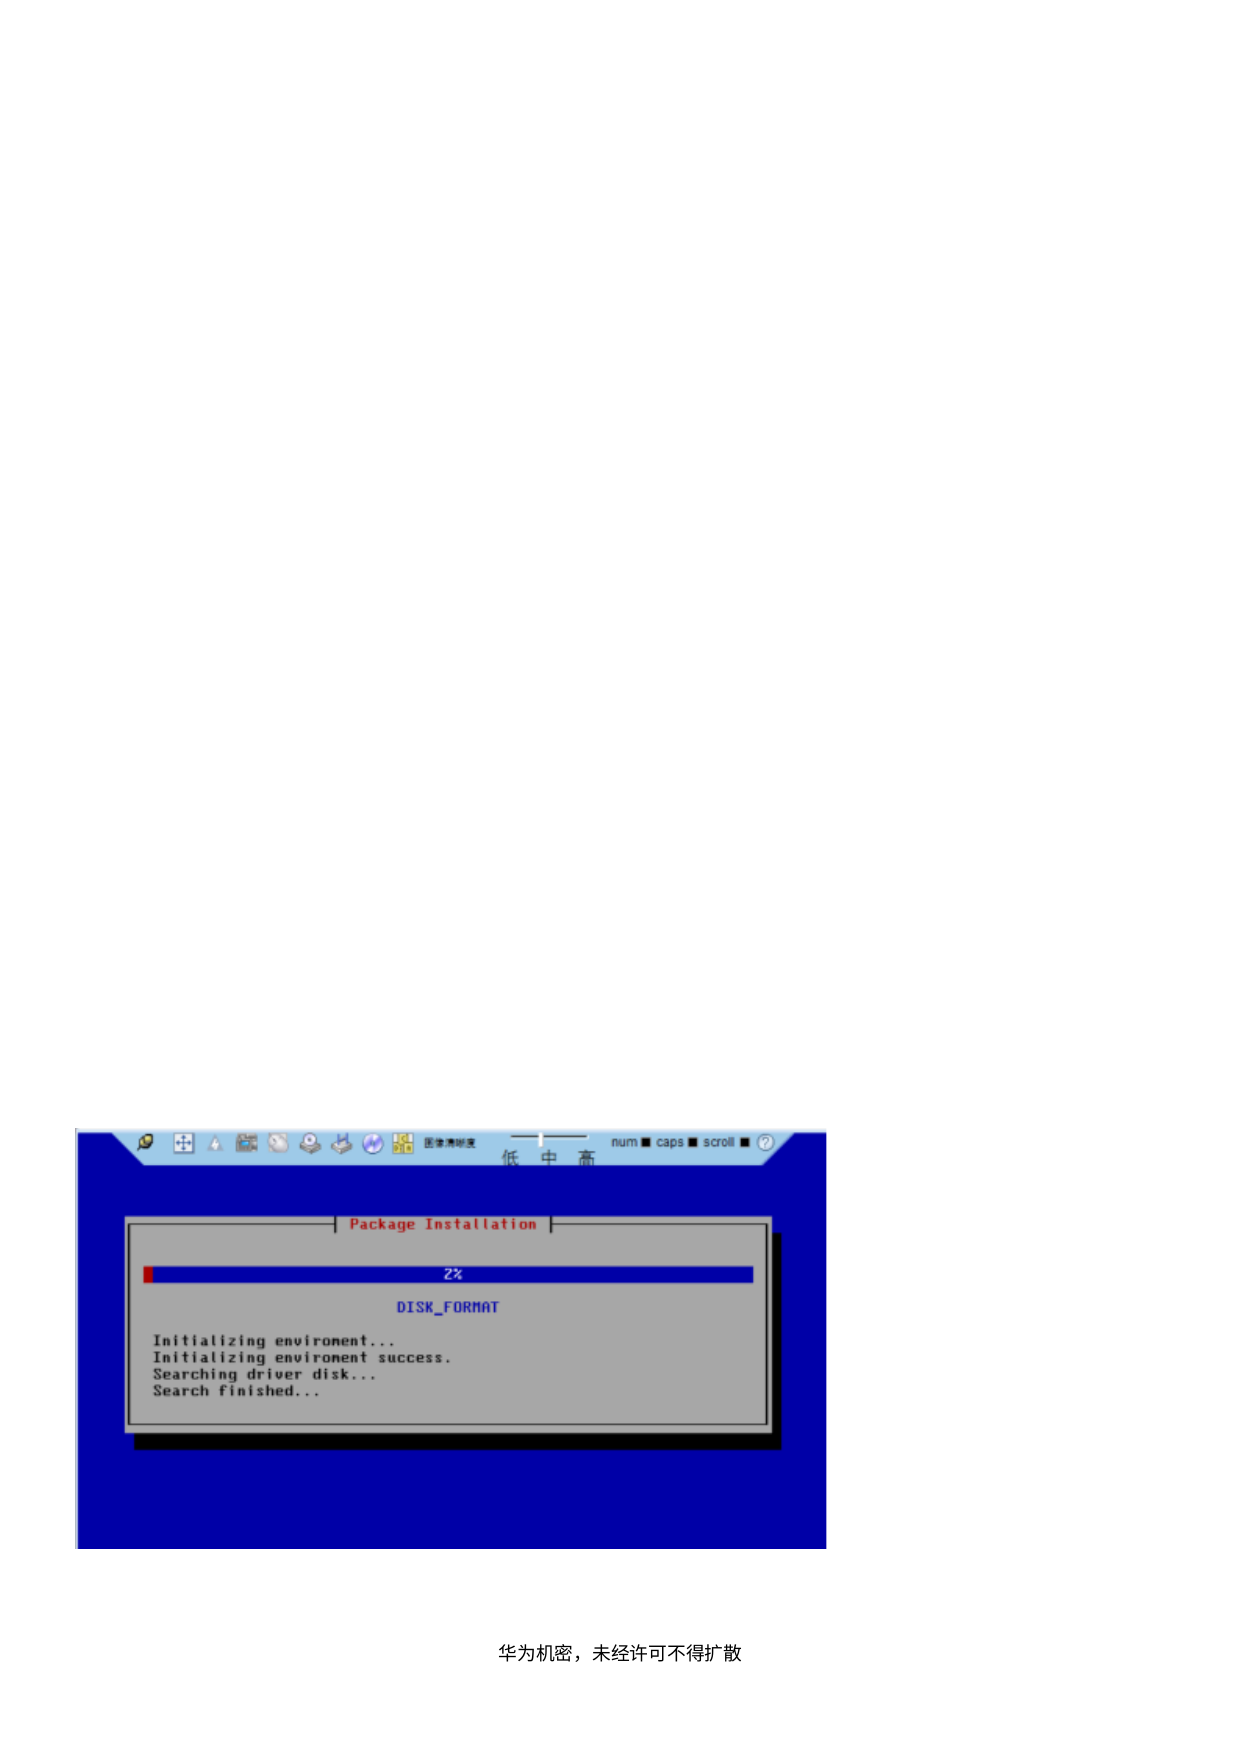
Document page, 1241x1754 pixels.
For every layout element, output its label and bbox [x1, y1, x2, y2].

picture [75, 1128, 827, 1549]
